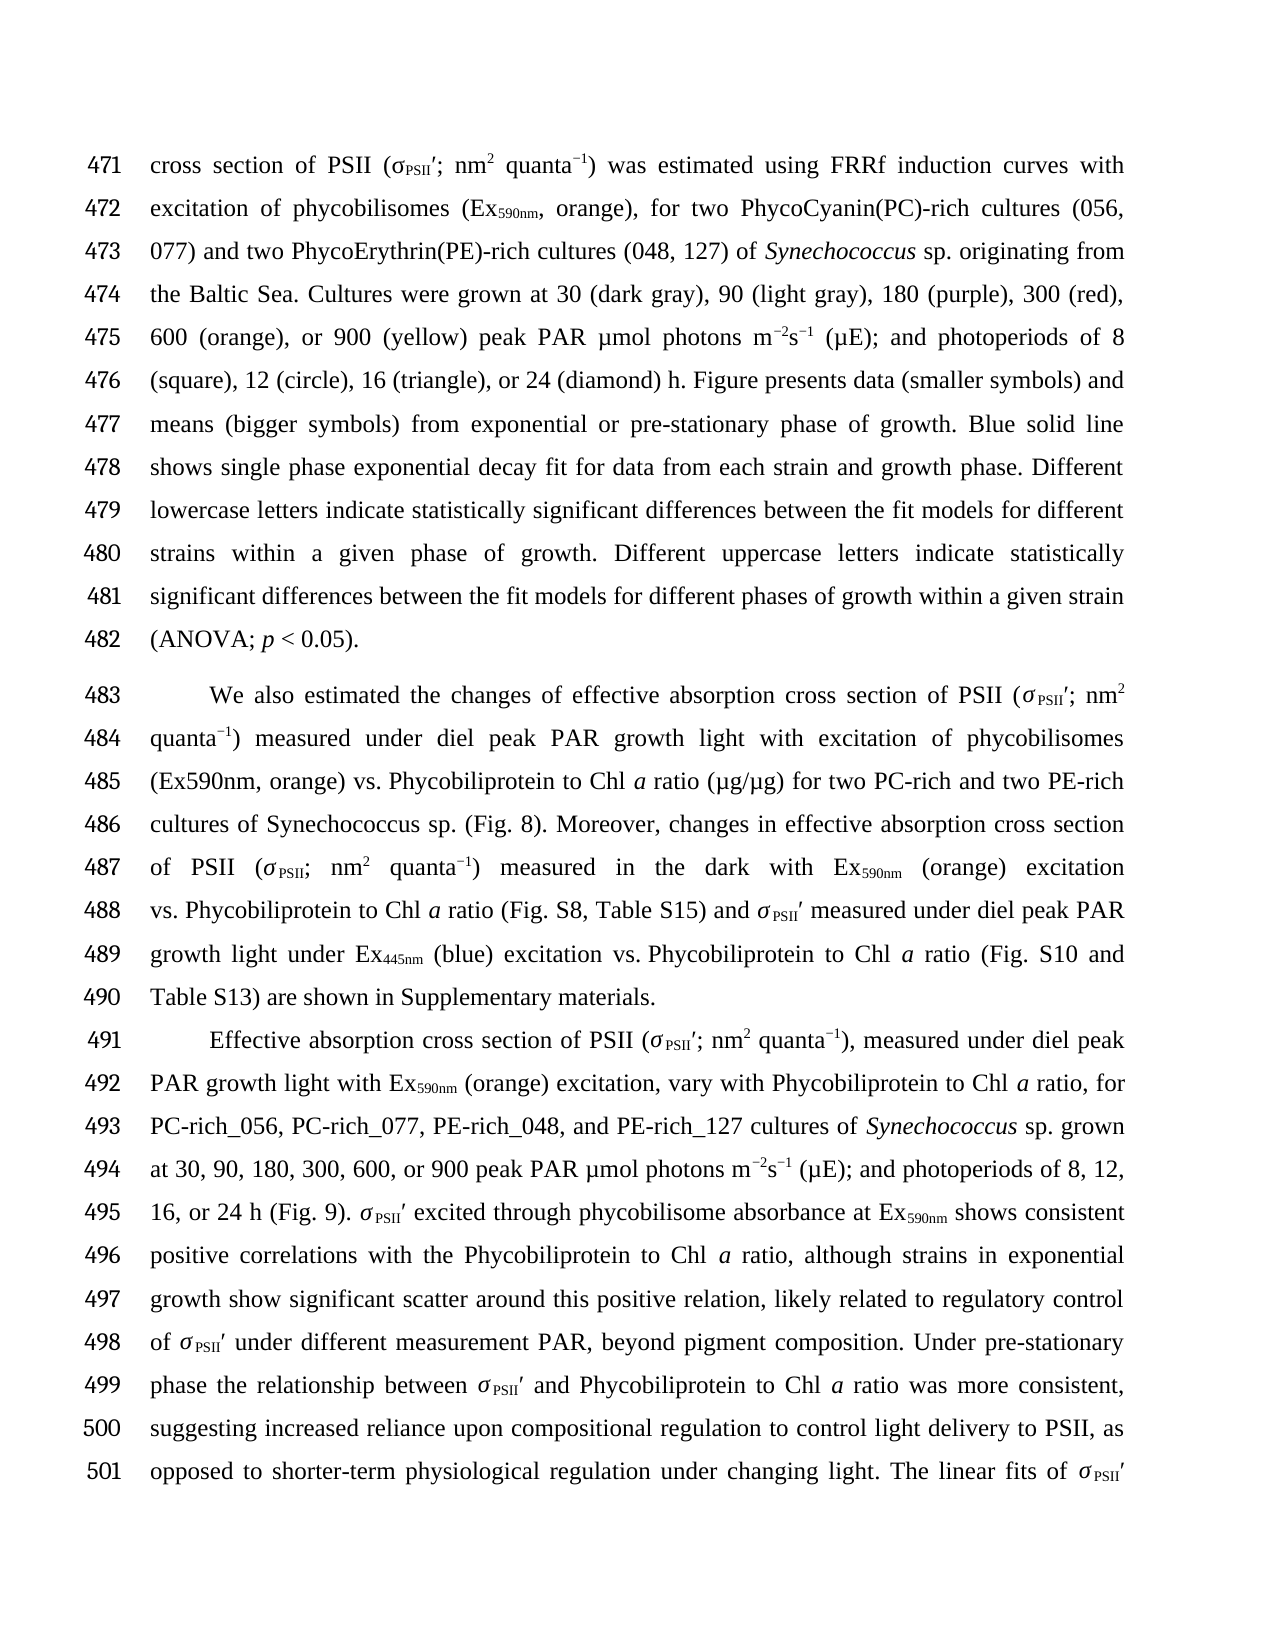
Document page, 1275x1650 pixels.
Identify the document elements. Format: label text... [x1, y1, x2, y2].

text We also estimated the changes of effective absorption cross section of PSII (PSIIʹ; nm2 quanta−1) measured under diel peak PAR growth light with excitation of phycobilisomes (Ex590nm, orange) vs. Phycobiliprotein to Chl a ratio (µg/µg) for two PC-rich and two PE-rich cultures of Synechococcus sp. (Fig. 8). Moreover, changes in effective absorption cross section of PSII (PSII; nm2 quanta−1) measured in the dark with Ex590nm (orange) excitation vs. Phycobiliprotein to Chl a ratio (Fig. S8, Table S15) and PSIIʹ measured under diel peak PAR growth light under Ex445nm (blue) excitation vs. Phycobiliprotein to Chl a ratio (Fig. S10 and Table S13) are shown in Supplementary materials. [150, 680, 1125, 1011]
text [150, 1025, 1125, 1485]
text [150, 150, 1125, 653]
